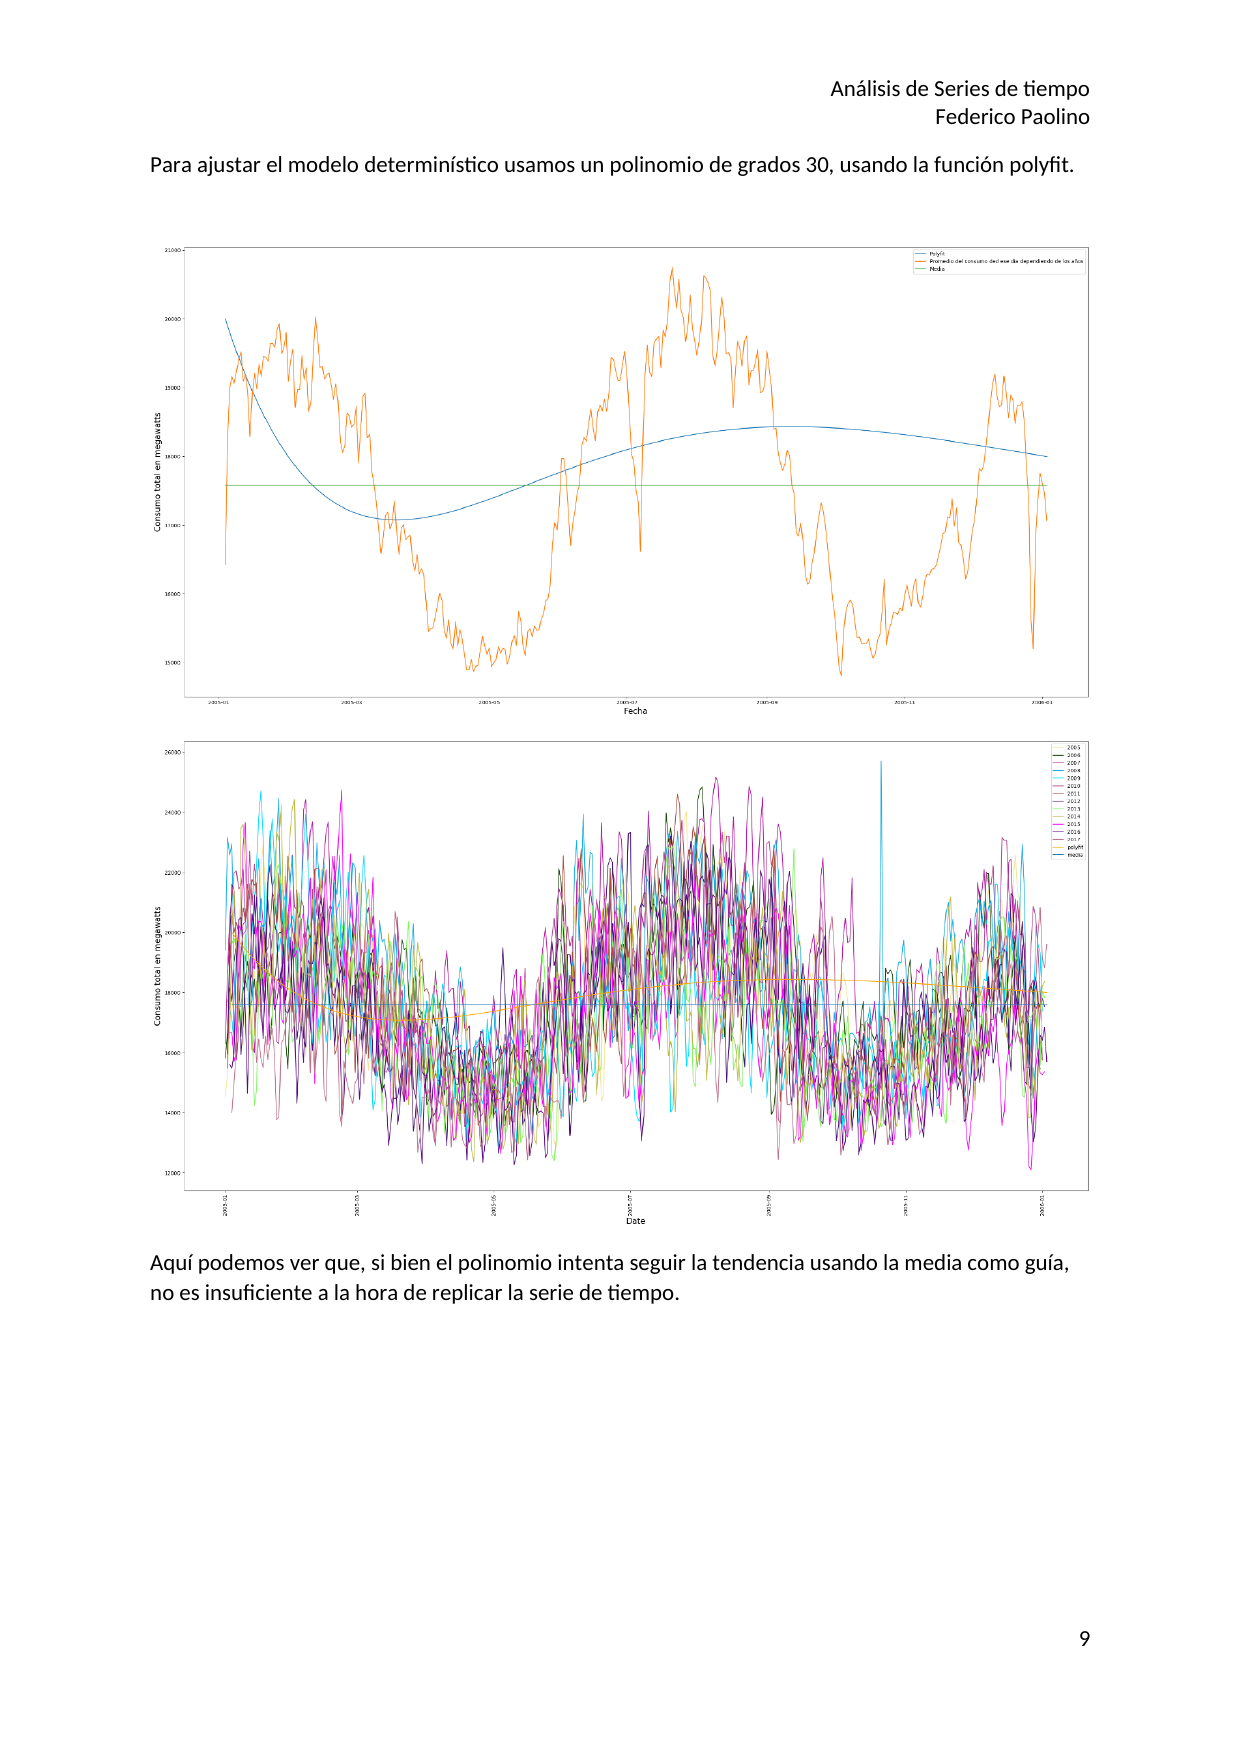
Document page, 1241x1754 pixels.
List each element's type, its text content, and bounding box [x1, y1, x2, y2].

picture [150, 243, 1091, 719]
picture [150, 737, 1091, 1229]
text Para ajustar el modelo determinístico usamos un polinomio de grados 30, usando la función polyfit. [150, 150, 1090, 178]
text Aquí podemos ver que, si bien el polinomio intenta seguir la tendencia usando la media como guía, no es insuficiente a la hora de replicar la serie de tiempo. [150, 1248, 1090, 1306]
